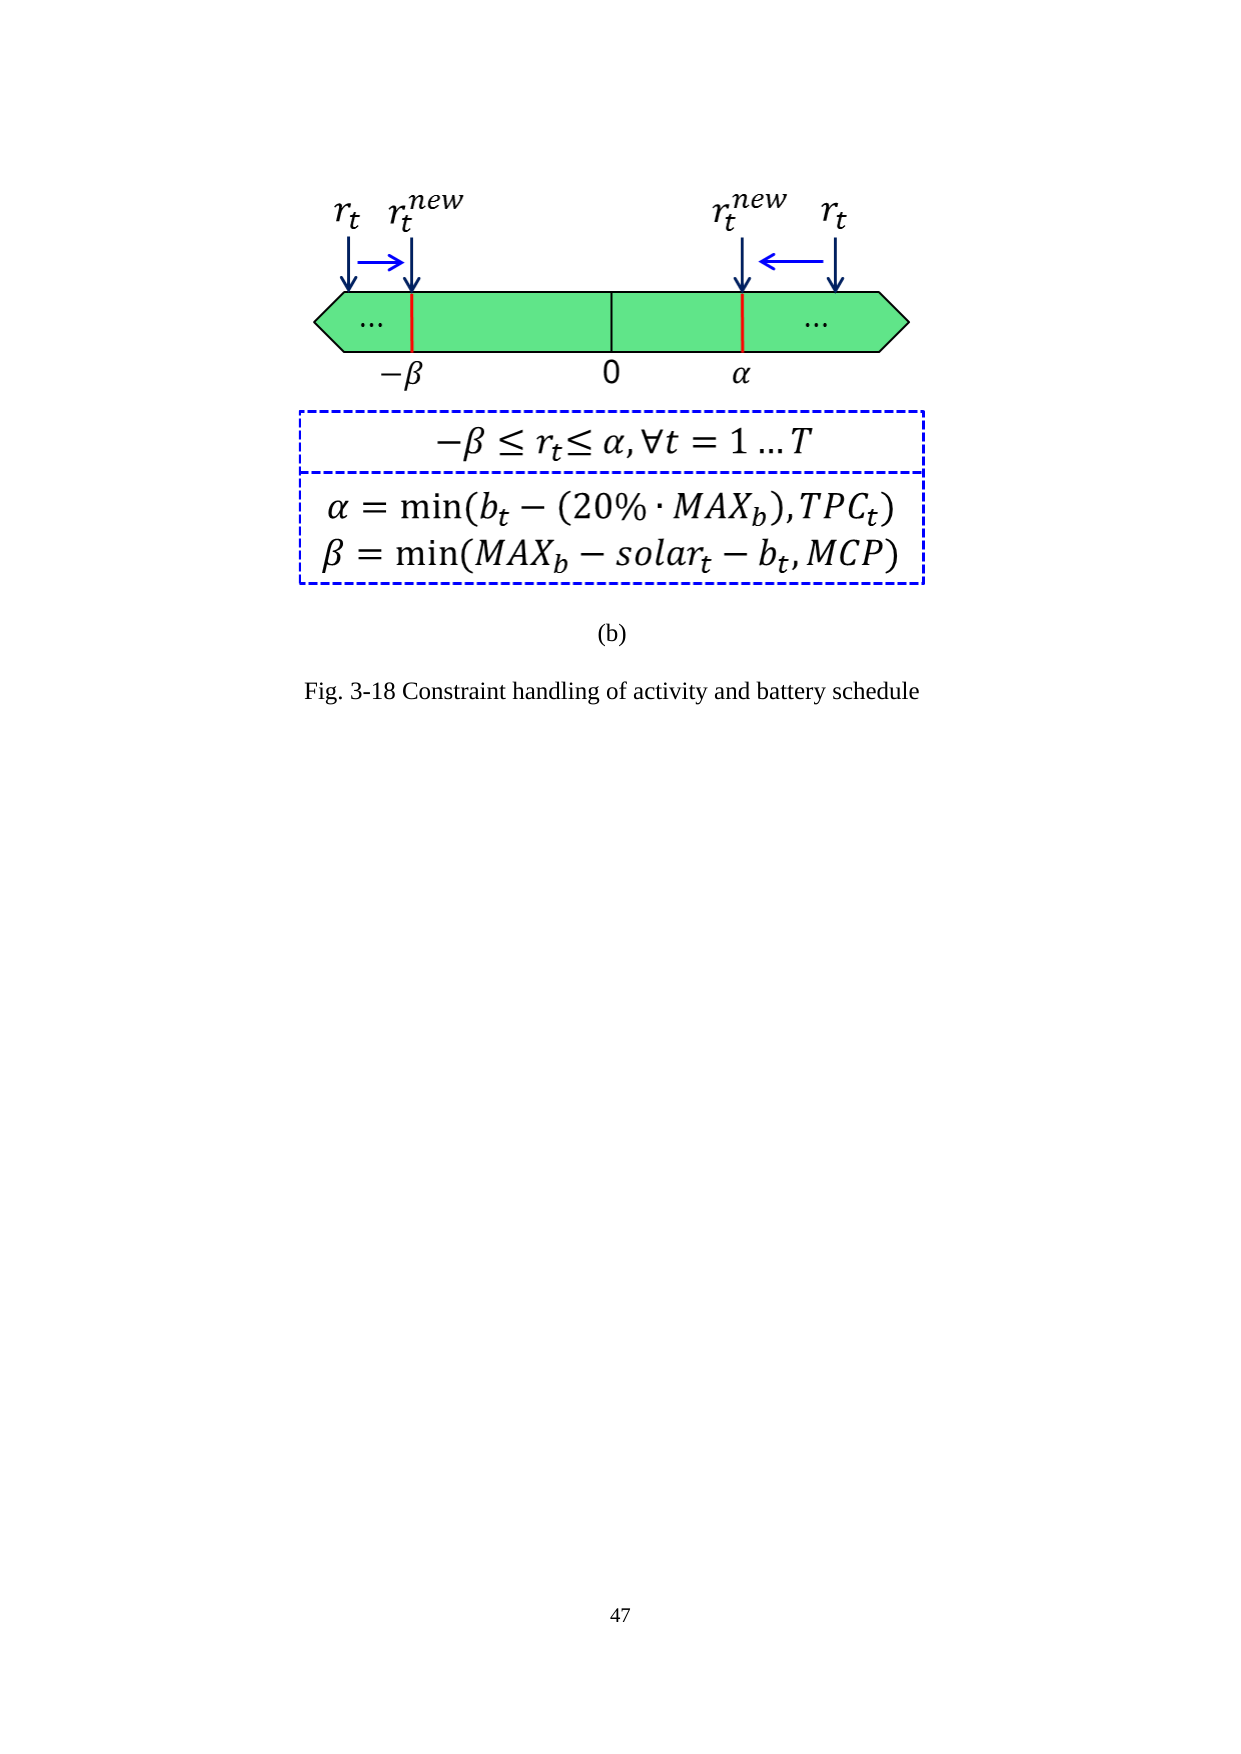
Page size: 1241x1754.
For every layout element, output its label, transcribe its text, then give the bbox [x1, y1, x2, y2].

picture [298, 177, 925, 590]
table_cell (b) [166, 618, 1058, 676]
table_cell [166, 177, 1058, 618]
